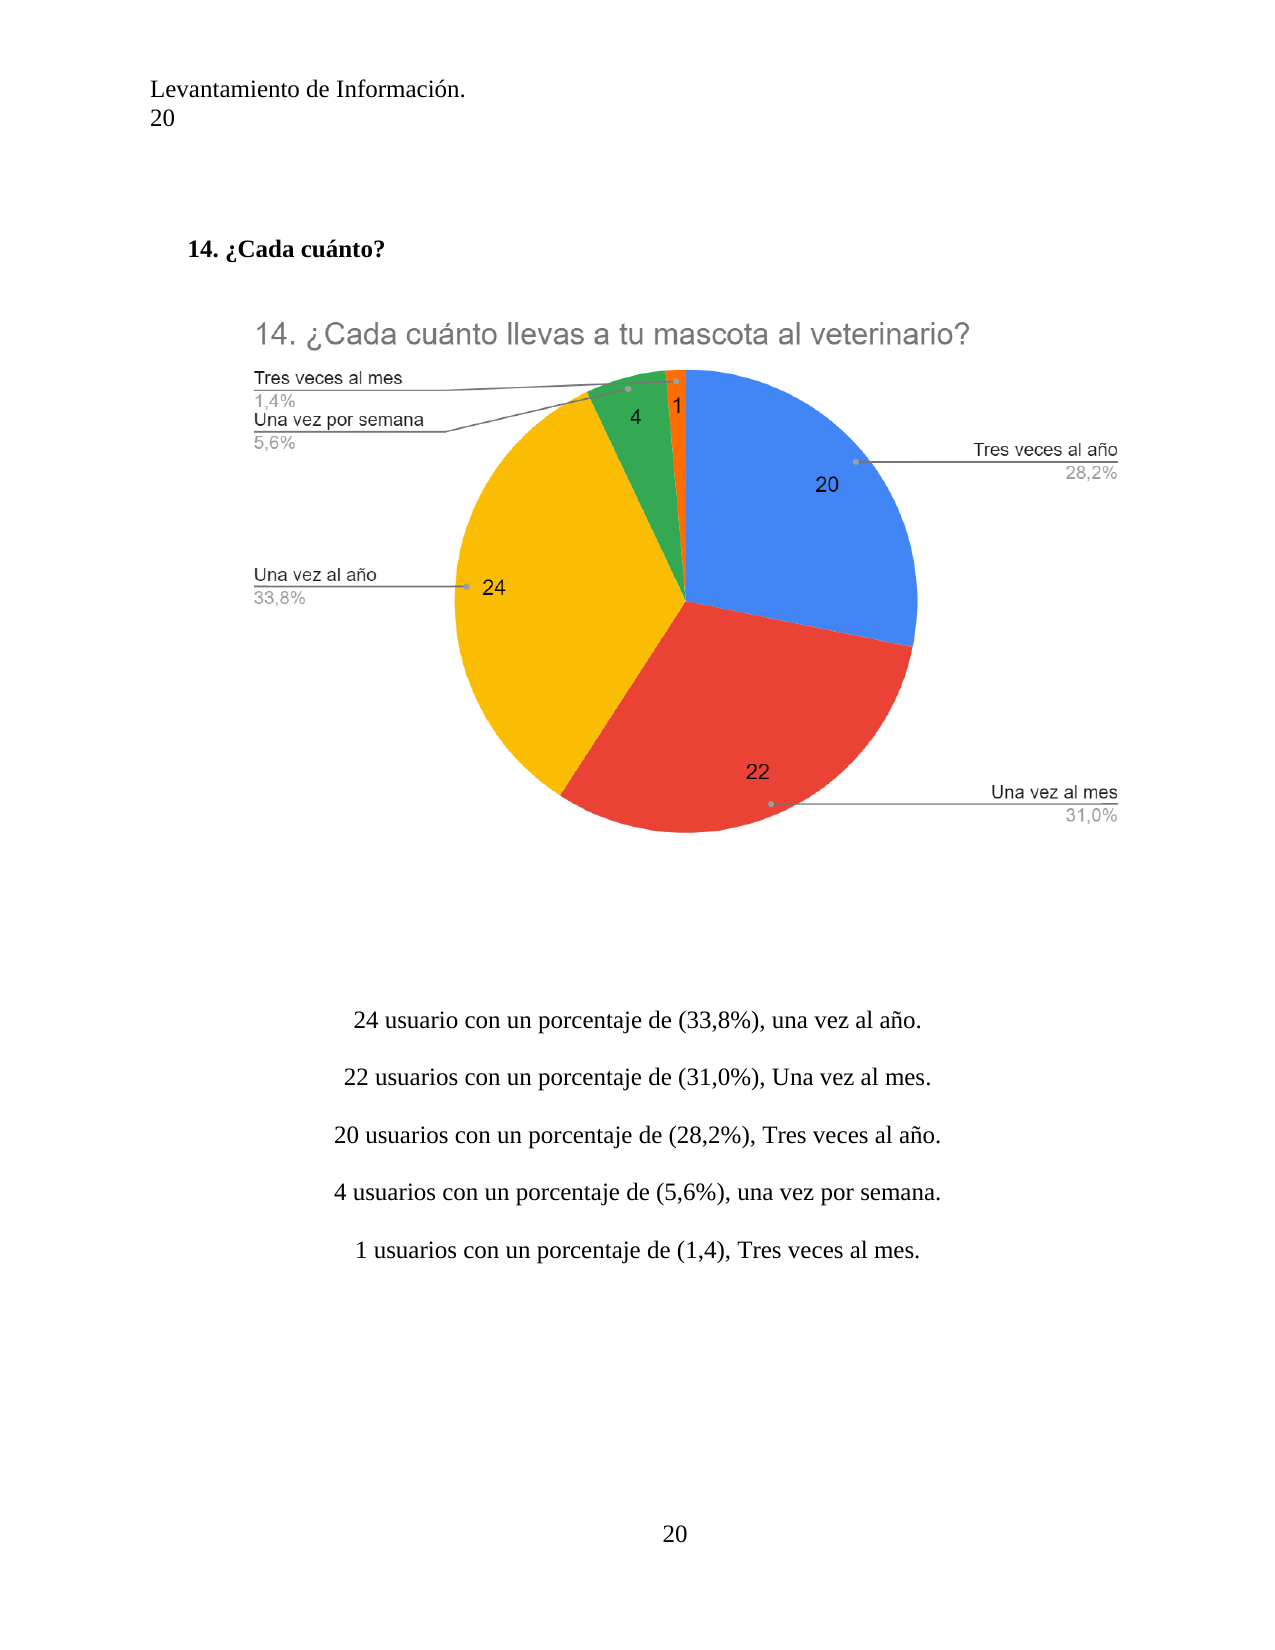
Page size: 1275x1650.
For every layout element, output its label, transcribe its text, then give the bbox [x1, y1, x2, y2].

subtitle ¿Cada cuánto? [187, 234, 1125, 263]
list 4 usuarios con un porcentaje de (5,6%), una vez por semana. [150, 1177, 1050, 1206]
picture [225, 291, 1146, 861]
list 20 usuarios con un porcentaje de (28,2%), Tres veces al año. [150, 1120, 1050, 1148]
list 24 usuario con un porcentaje de (33,8%), una vez al año. [150, 1005, 1050, 1033]
list 1 usuarios con un porcentaje de (1,4), Tres veces al mes. [150, 1235, 1050, 1263]
list 22 usuarios con un porcentaje de (31,0%), Una vez al mes. [150, 1062, 1050, 1091]
